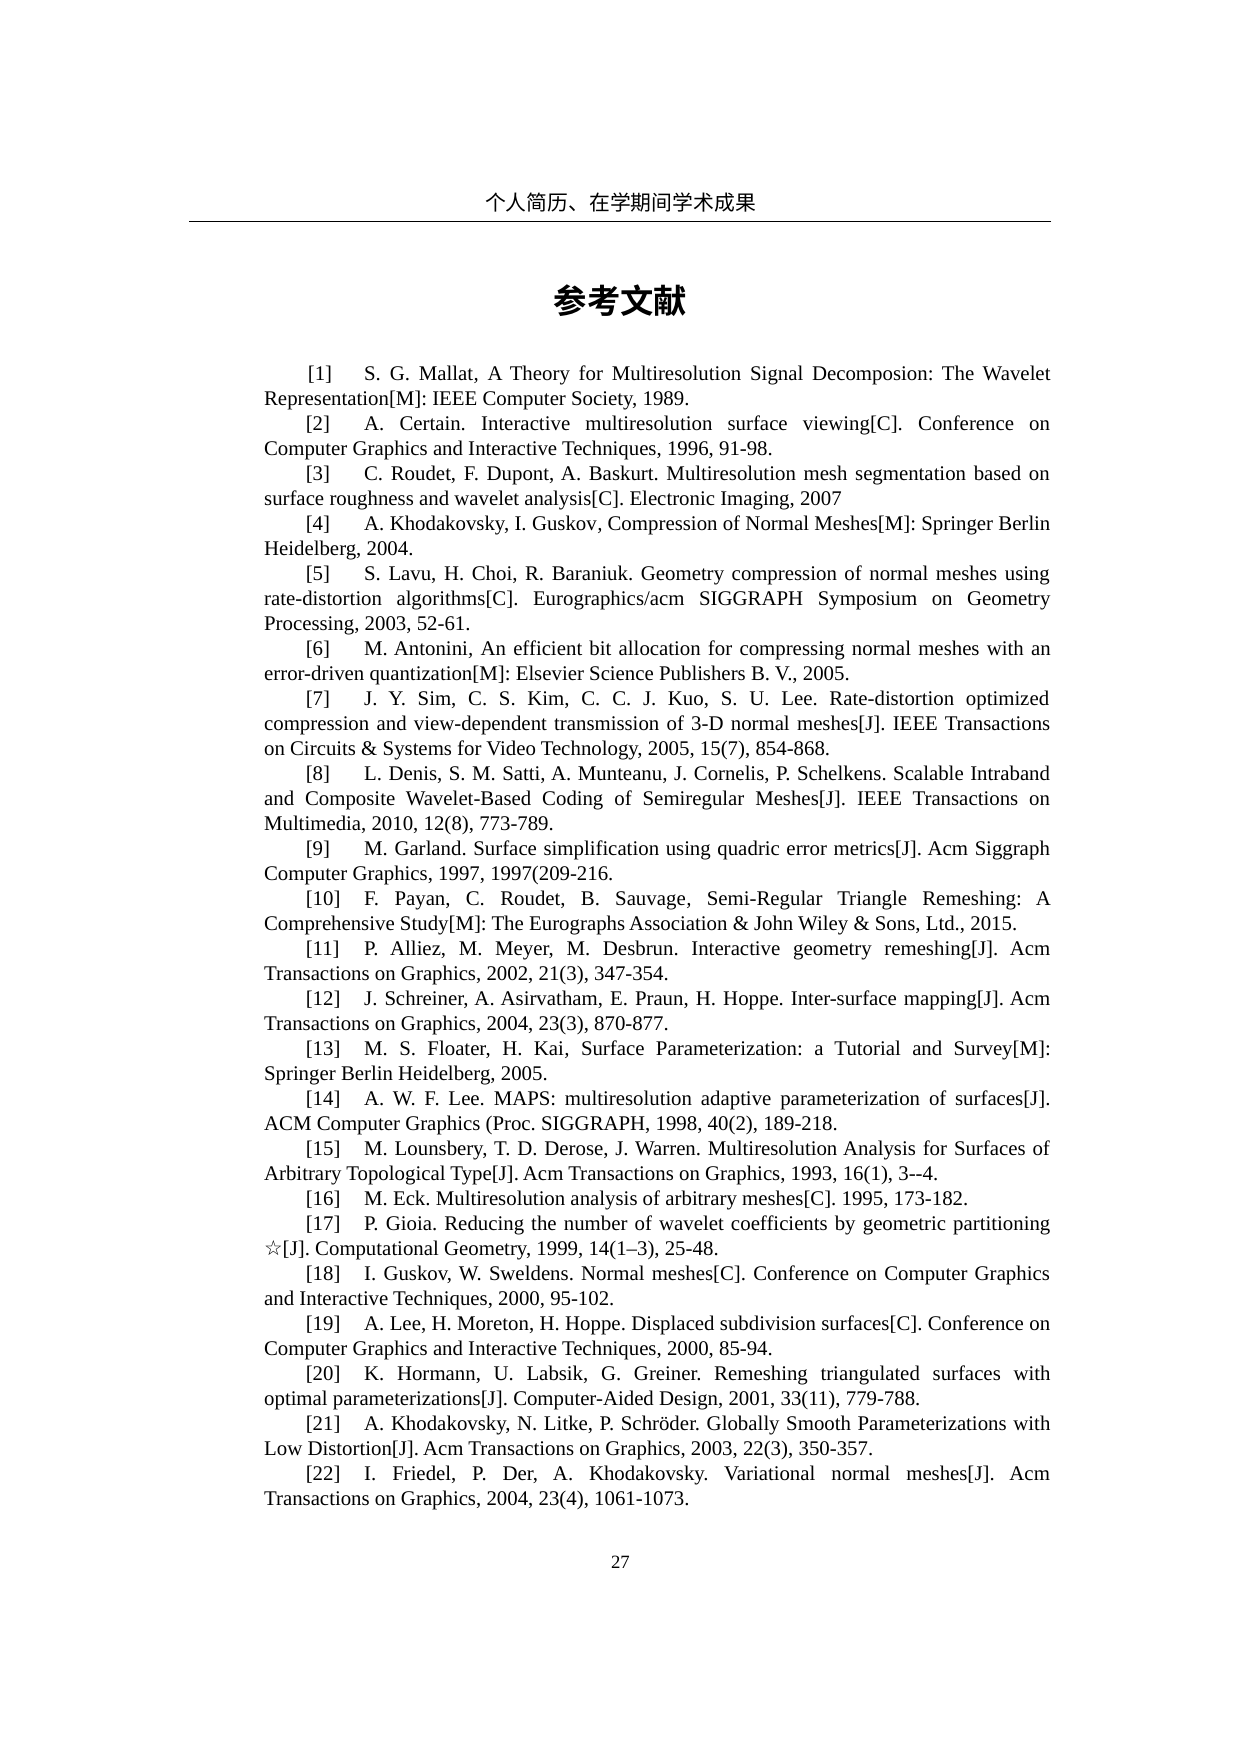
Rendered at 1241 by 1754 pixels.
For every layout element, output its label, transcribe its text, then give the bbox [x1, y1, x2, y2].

text [10] F. Payan, C. Roudet, B. Sauvage, Semi-Regular Triangle Remeshing: A Comprehensive Study[M]: The Eurographs Association & John Wiley & Sons, Ltd., 2015. [264, 885, 1051, 935]
text [3] C. Roudet, F. Dupont, A. Baskurt. Multiresolution mesh segmentation based on surface roughness and wavelet analysis[C]. Electronic Imaging, 2007 [264, 460, 1051, 510]
text [1] S. G. Mallat, A Theory for Multiresolution Signal Decomposion: The Wavelet Representation[M]: IEEE Computer Society, 1989. [264, 360, 1051, 410]
text [5] S. Lavu, H. Choi, R. Baraniuk. Geometry compression of normal meshes using rate-distortion algorithms[C]. Eurographics/acm SIGGRAPH Symposium on Geometry Processing, 2003, 52-61. [264, 560, 1051, 635]
text [18] I. Guskov, W. Sweldens. Normal meshes[C]. Conference on Computer Graphics and Interactive Techniques, 2000, 95-102. [264, 1260, 1051, 1310]
text [9] M. Garland. Surface simplification using quadric error metrics[J]. Acm Siggraph Computer Graphics, 1997, 1997(209-216. [264, 835, 1051, 885]
text [2] A. Certain. Interactive multiresolution surface viewing[C]. Conference on Computer Graphics and Interactive Techniques, 1996, 91-98. [264, 410, 1051, 460]
text [14] A. W. F. Lee. MAPS: multiresolution adaptive parameterization of surfaces[J]. ACM Computer Graphics (Proc. SIGGRAPH, 1998, 40(2), 189-218. [264, 1085, 1051, 1135]
text [11] P. Alliez, M. Meyer, M. Desbrun. Interactive geometry remeshing[J]. Acm Transactions on Graphics, 2002, 21(3), 347-354. [264, 935, 1051, 985]
text [6] M. Antonini, An efficient bit allocation for compressing normal meshes with an error-driven quantization[M]: Elsevier Science Publishers B. V., 2005. [264, 635, 1051, 685]
text [20] K. Hormann, U. Labsik, G. Greiner. Remeshing triangulated surfaces with optimal parameterizations[J]. Computer-Aided Design, 2001, 33(11), 779-788. [264, 1360, 1051, 1410]
text [8] L. Denis, S. M. Satti, A. Munteanu, J. Cornelis, P. Schelkens. Scalable Intraband and Composite Wavelet-Based Coding of Semiregular Meshes[J]. IEEE Transactions on Multimedia, 2010, 12(8), 773-789. [264, 760, 1051, 835]
text [12] J. Schreiner, A. Asirvatham, E. Praun, H. Hoppe. Inter-surface mapping[J]. Acm Transactions on Graphics, 2004, 23(3), 870-877. [264, 985, 1051, 1035]
text [13] M. S. Floater, H. Kai, Surface Parameterization: a Tutorial and Survey[M]: Springer Berlin Heidelberg, 2005. [264, 1035, 1051, 1085]
text [7] J. Y. Sim, C. S. Kim, C. C. J. Kuo, S. U. Lee. Rate-distortion optimized compression and view-dependent transmission of 3-D normal meshes[J]. IEEE Transactions on Circuits & Systems for Video Technology, 2005, 15(7), 854-868. [264, 685, 1051, 760]
text [15] M. Lounsbery, T. D. Derose, J. Warren. Multiresolution Analysis for Surfaces of Arbitrary Topological Type[J]. Acm Transactions on Graphics, 1993, 16(1), 3--4. [264, 1135, 1051, 1185]
text [22] I. Friedel, P. Der, A. Khodakovsky. Variational normal meshes[J]. Acm Transactions on Graphics, 2004, 23(4), 1061-1073. [264, 1460, 1051, 1510]
text [16] M. Eck. Multiresolution analysis of arbitrary meshes[C]. 1995, 173-182. [264, 1185, 1051, 1210]
text [17] P. Gioia. Reducing the number of wavelet coefficients by geometric partitioning ☆[J]. Computational Geometry, 1999, 14(1–3), 25-48. [264, 1210, 1051, 1260]
text [21] A. Khodakovsky, N. Litke, P. Schröder. Globally Smooth Parameterizations with Low Distortion[J]. Acm Transactions on Graphics, 2003, 22(3), 350-357. [264, 1410, 1051, 1460]
text [4] A. Khodakovsky, I. Guskov, Compression of Normal Meshes[M]: Springer Berlin Heidelberg, 2004. [264, 510, 1051, 560]
text 参考文献 [189, 274, 1051, 323]
text [19] A. Lee, H. Moreton, H. Hoppe. Displaced subdivision surfaces[C]. Conference on Computer Graphics and Interactive Techniques, 2000, 85-94. [264, 1310, 1051, 1360]
